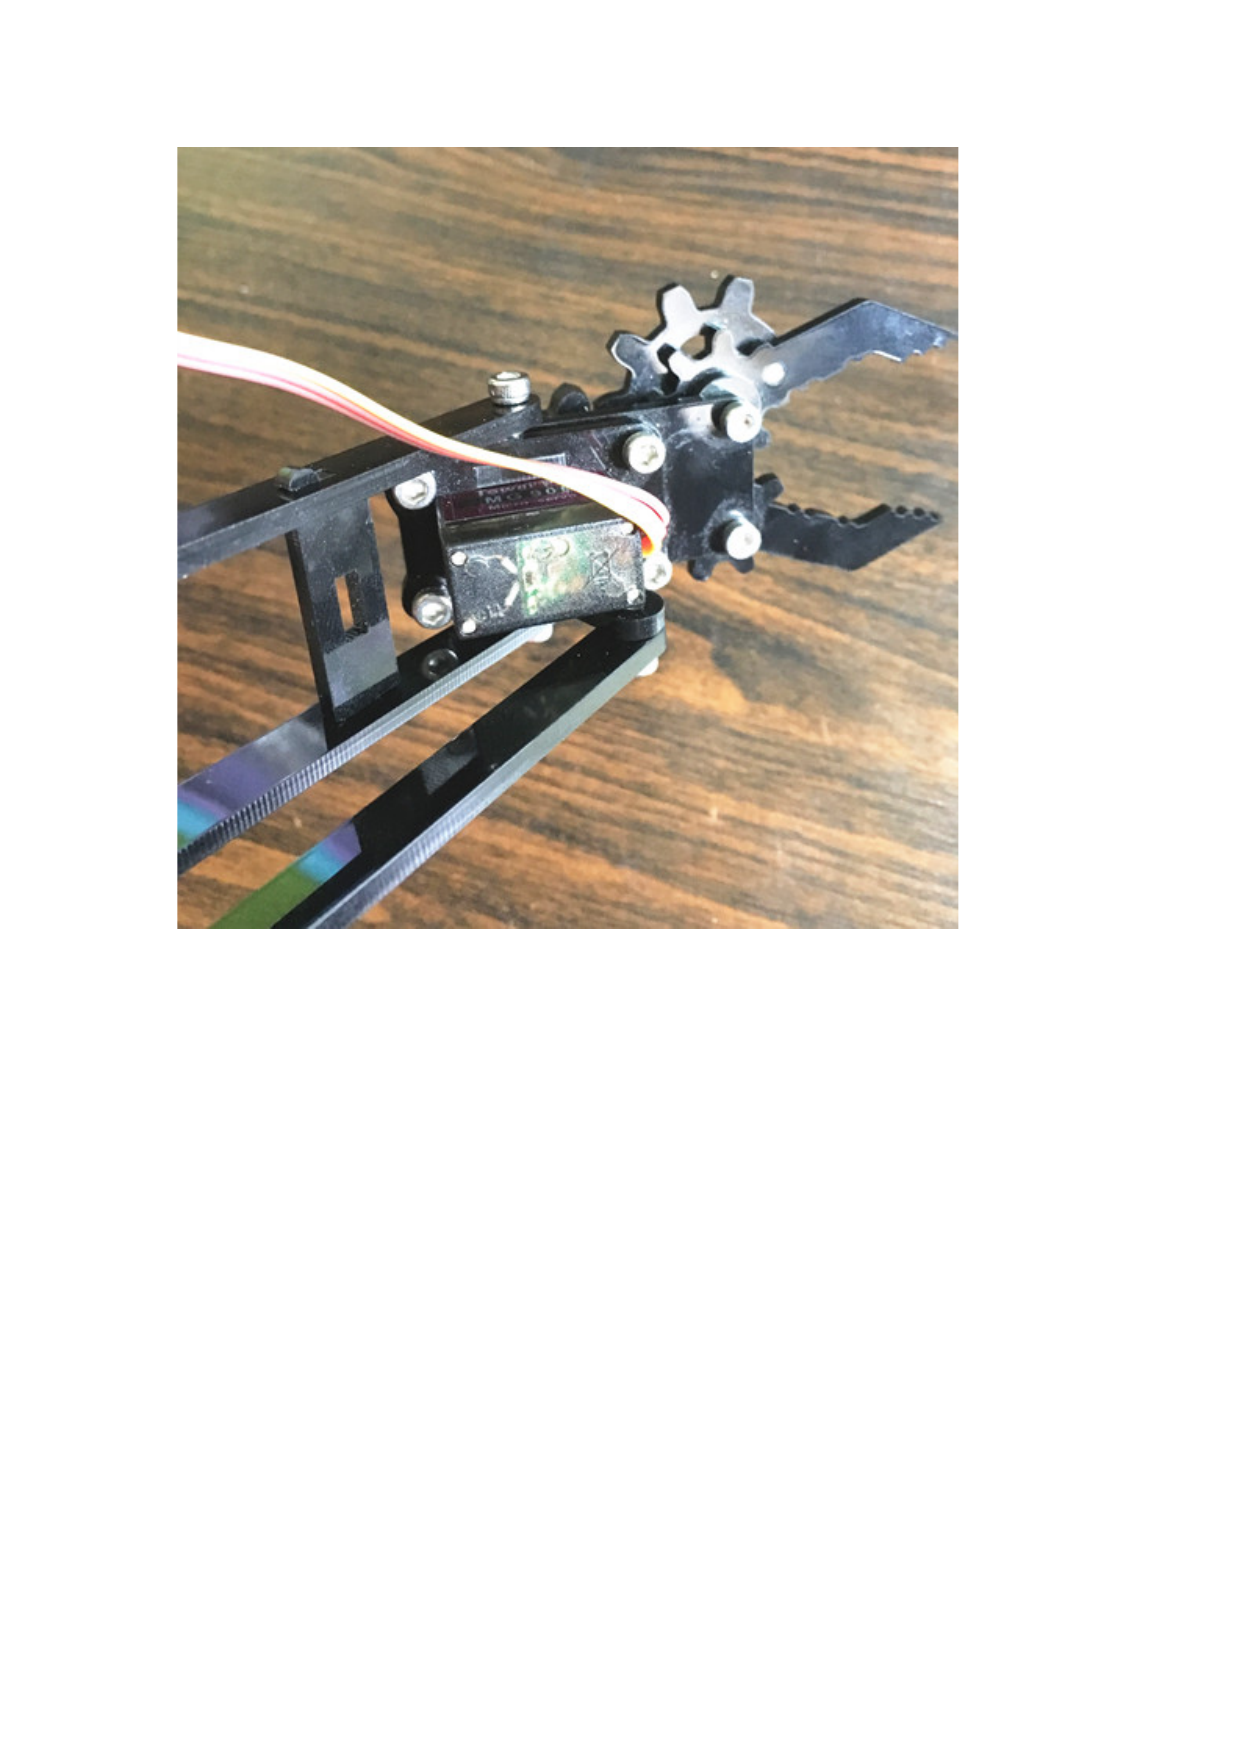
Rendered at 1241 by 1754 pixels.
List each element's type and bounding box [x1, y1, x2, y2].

picture [177, 147, 959, 929]
